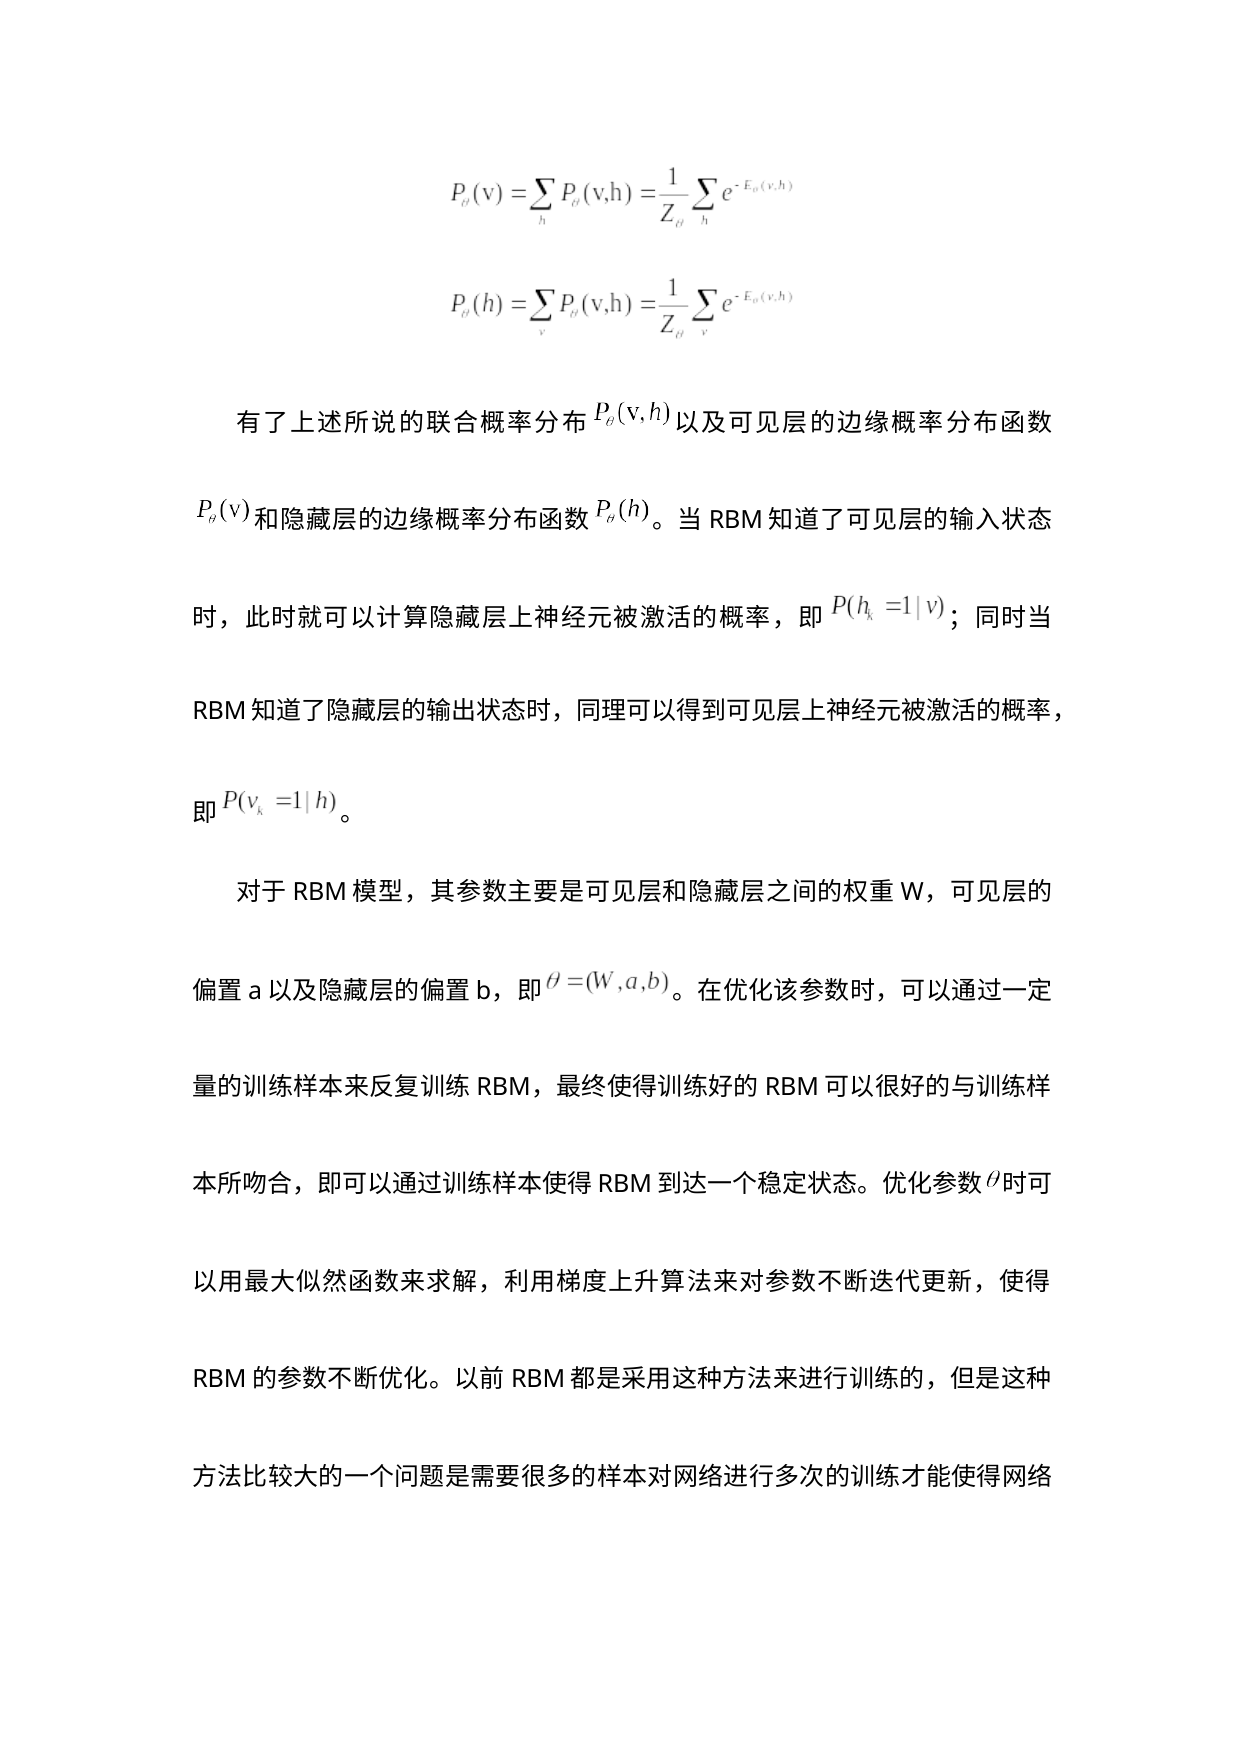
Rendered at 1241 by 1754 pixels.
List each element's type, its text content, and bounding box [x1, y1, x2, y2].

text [192, 857, 1053, 1507]
text 有了上述所说的联合概率分布以及可见层的边缘概率分布函数和隐藏层的边缘概率分布函数。当RBM知道了可见层的输入状态时，此时就可以计算隐藏层上神经元被激活的概率，即；同时当RBM知道了隐藏层的输出状态时，同理可以得到可见层上神经元被激活的概率，即。 [192, 384, 1053, 839]
